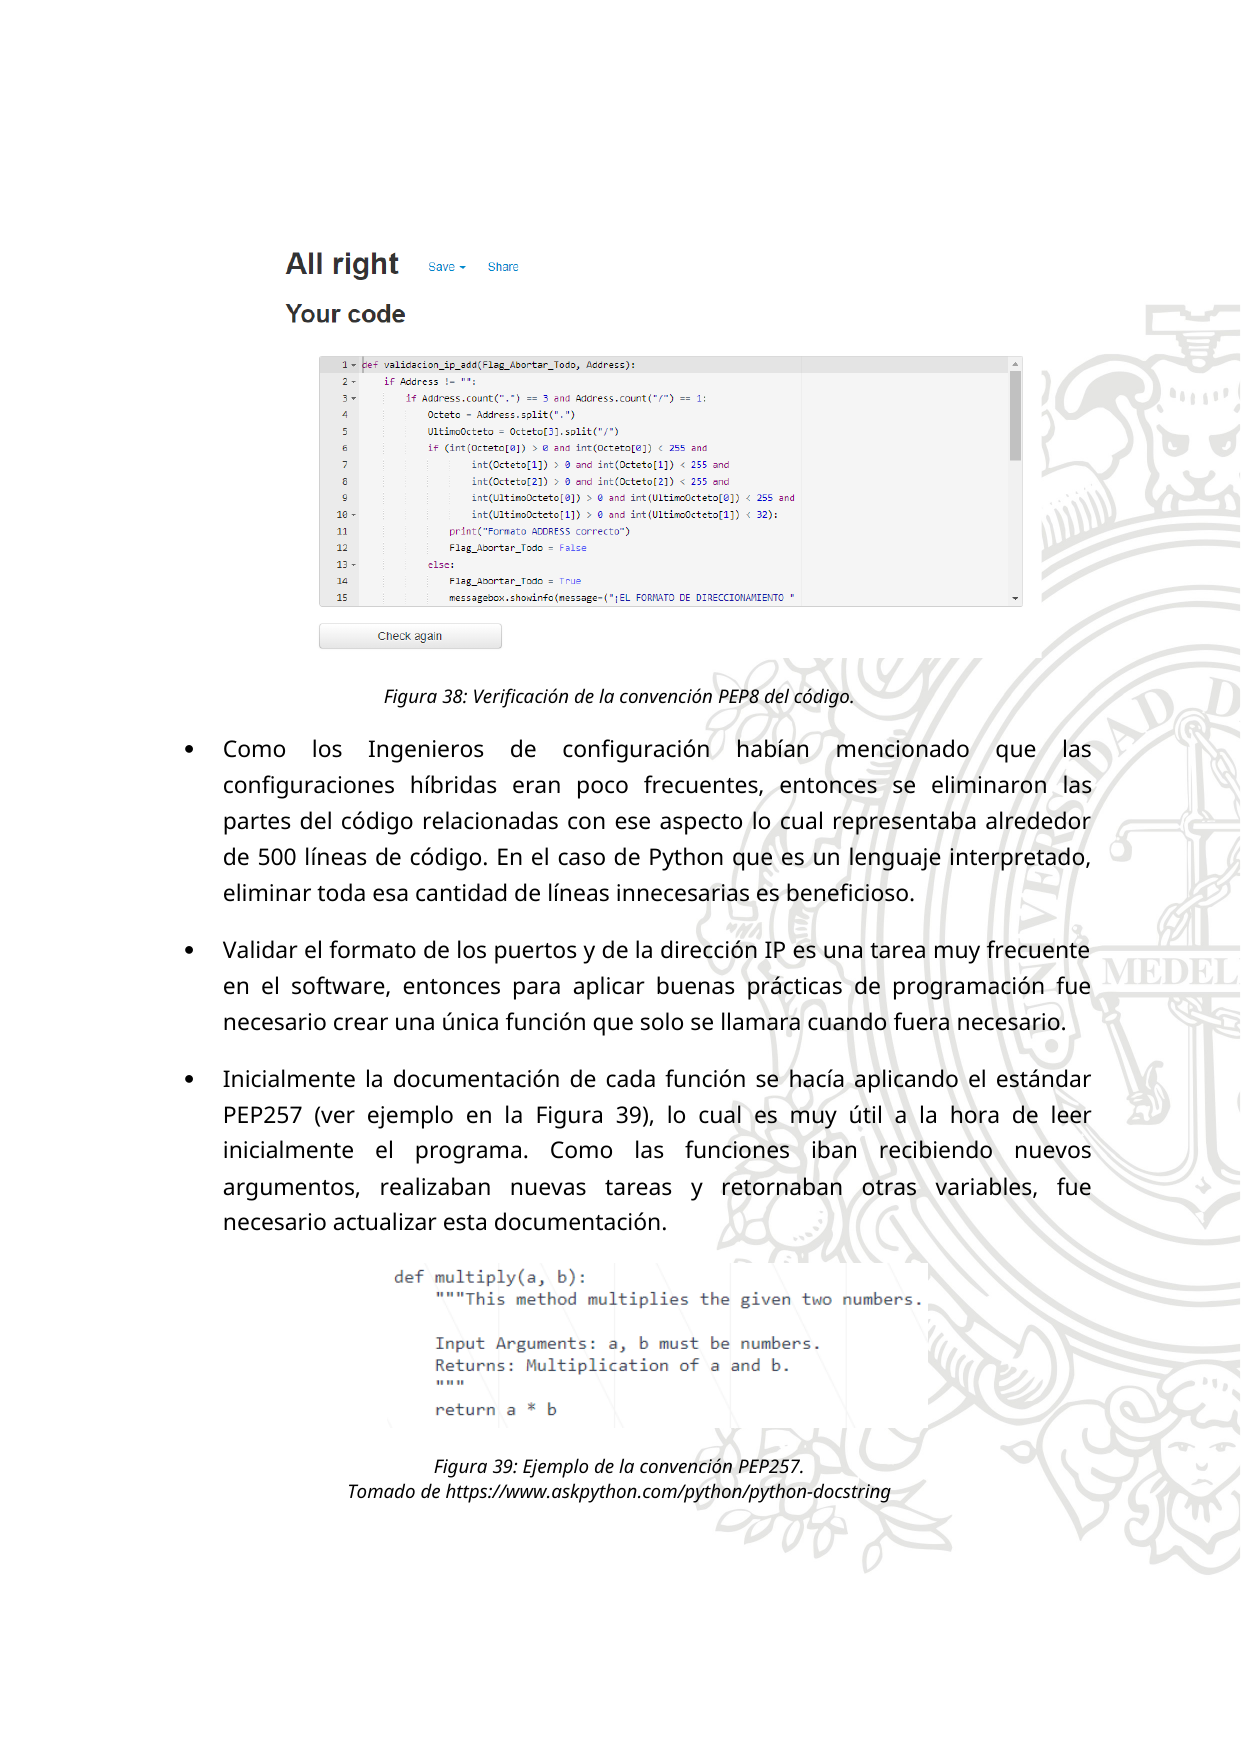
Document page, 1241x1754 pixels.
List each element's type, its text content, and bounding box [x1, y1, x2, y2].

list Inicialmente la documentación de cada función se hacía aplicando el estándar PEP257 (ver ejemplo en la Figura 39), lo cual es muy útil a la hora de leer inicialmente el programa. Como las funciones iban recibiendo nuevos argumentos, realizaban nuevas tareas y retornaban otras variables, fue necesario actualizar esta documentación. [185, 1063, 1092, 1238]
list Como los Ingenieros de configuración habían mencionado que las configuraciones híbridas eran poco frecuentes, entonces se eliminaron las partes del código relacionadas con ese aspecto lo cual representaba alrededor de 500 líneas de código. En el caso de Python que es un lenguaje interpretado, eliminar toda esa cantidad de líneas innecesarias es beneficioso. [185, 733, 1092, 908]
picture [0, 234, 1241, 1616]
list Validar el formato de los puertos y de la dirección IP es una tarea muy frecuente en el software, entonces para aplicar buenas prácticas de programación fue necesario crear una única función que solo se llamara cuando fuera necesario. [185, 934, 1092, 1037]
text Tomado de https://www.askpython.com/python/python-docstring [148, 1478, 1092, 1504]
text Figura : Ejemplo de la convención PEP257. [148, 1453, 1092, 1478]
text Figura : Verificación de la convención PEP8 del código. [148, 683, 1092, 708]
